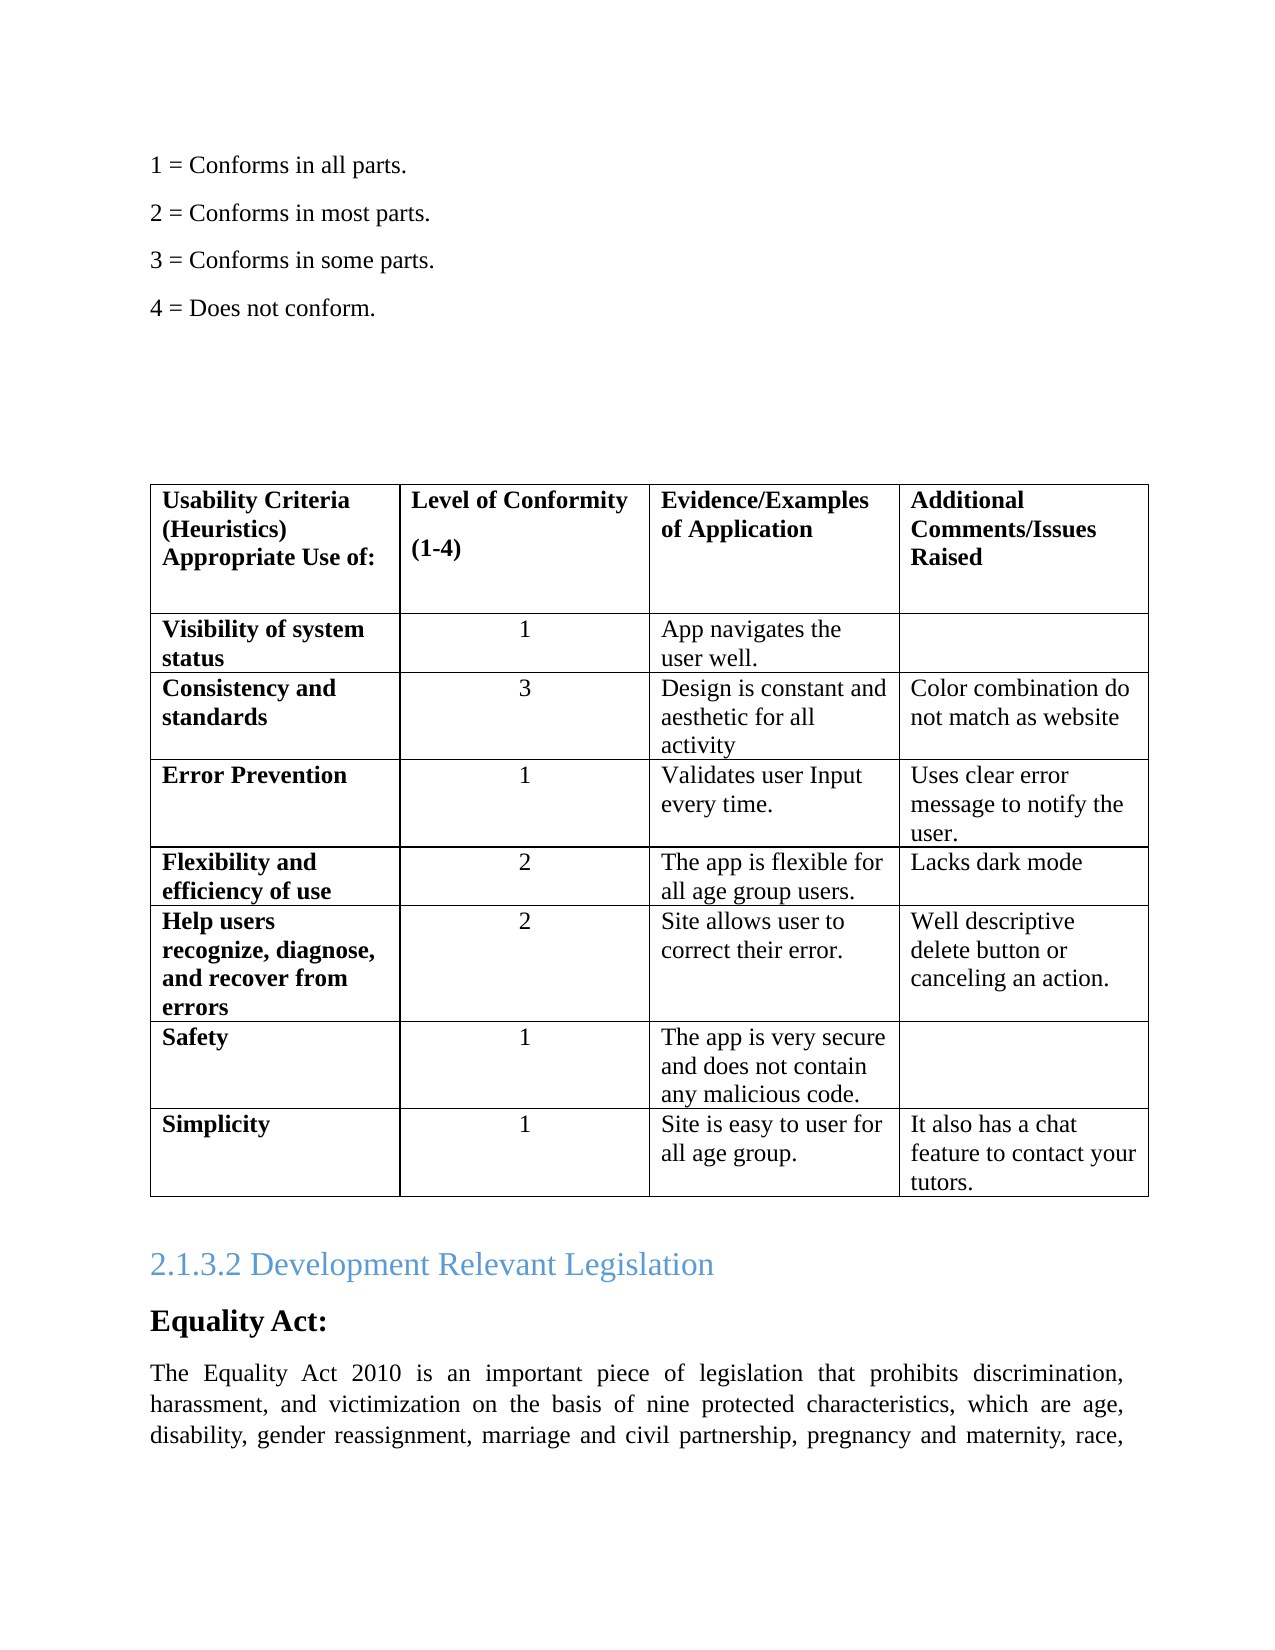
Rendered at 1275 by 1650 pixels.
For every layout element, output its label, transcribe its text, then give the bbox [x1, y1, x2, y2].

table_cell 3 [401, 673, 649, 759]
table_cell Safety [151, 1022, 399, 1108]
table_cell Help users recognize, diagnose, and recover from errors [151, 906, 399, 1021]
table_cell Flexibility and efficiency of use [151, 848, 399, 905]
table_cell 1 [401, 614, 649, 672]
table_cell It also has a chat feature to contact your tutors. [900, 1109, 1148, 1196]
table_cell Validates user Input every time. [650, 760, 899, 846]
table_cell The app is flexible for all age group users. [650, 848, 899, 905]
table_cell 1 [401, 760, 649, 846]
table_cell Simplicity [151, 1109, 399, 1196]
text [150, 1358, 1125, 1449]
text 2 = Conforms in most parts. [150, 198, 1125, 226]
text 1 = Conforms in all parts. [150, 150, 1125, 179]
table_cell 2 [401, 848, 649, 905]
table_cell [900, 614, 1148, 672]
table_header Evidence/Examples of Application [650, 485, 899, 613]
table_cell 1 [401, 1022, 649, 1108]
table_cell 2 [401, 906, 649, 1021]
table_cell [900, 1022, 1148, 1108]
table_cell Visibility of system status [151, 614, 399, 672]
table_cell Site allows user to correct their error. [650, 906, 899, 1021]
table_cell Design is constant and aesthetic for all activity [650, 673, 899, 759]
table_header Additional Comments/Issues Raised [900, 485, 1148, 613]
table_cell The app is very secure and does not contain any malicious code. [650, 1022, 899, 1108]
table_cell Lacks dark mode [900, 848, 1148, 905]
text Equality Act: [150, 1302, 1125, 1338]
table_cell Well descriptive delete button or canceling an action. [900, 906, 1148, 1021]
table_header Usability Criteria (Heuristics) Appropriate Use of: [151, 485, 399, 613]
table_cell App navigates the user well. [650, 614, 899, 672]
table_cell Uses clear error message to notify the user. [900, 760, 1148, 846]
table_cell Error Prevention [151, 760, 399, 846]
table_cell 1 [401, 1109, 649, 1196]
table_cell Site is easy to user for all age group. [650, 1109, 899, 1196]
text 3 = Conforms in some parts. [150, 245, 1125, 274]
table_cell Consistency and standards [151, 673, 399, 759]
table_header Level of Conformity (1-4) [401, 485, 649, 613]
table_cell Color combination do not match as website [900, 673, 1148, 759]
text 4 = Does not conform. [150, 293, 1125, 322]
text 2.1.3.2 Development Relevant Legislation [150, 1244, 1125, 1283]
